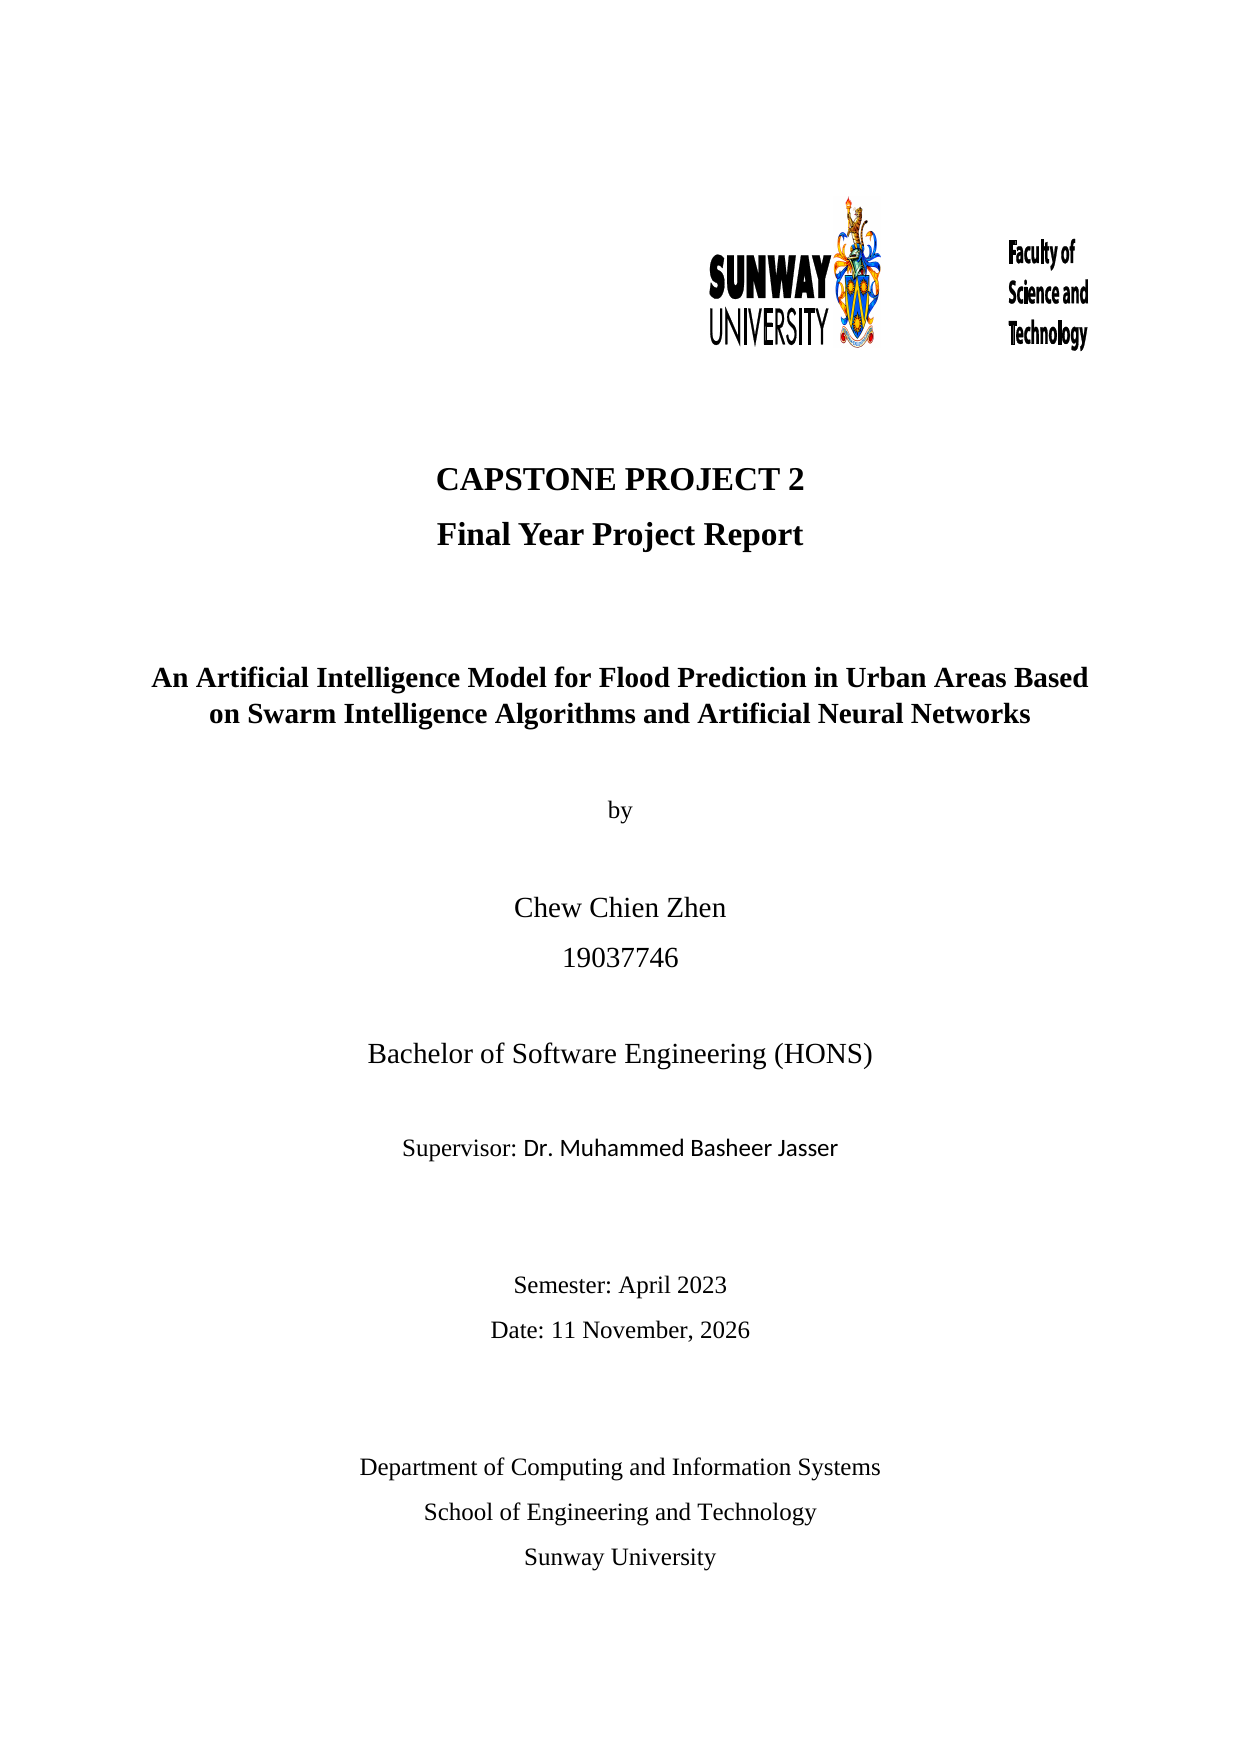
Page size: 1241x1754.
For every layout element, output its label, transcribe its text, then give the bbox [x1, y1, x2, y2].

text Semester: April 2023 [150, 1270, 1090, 1299]
text Date: 18 July, 2023 [150, 1315, 1090, 1344]
text Final Year Project Report [150, 514, 1090, 553]
text An Artificial Intelligence Model for Flood Prediction in Urban Areas Based on Swarm Intelligence Algorithms and Artificial Neural Networks [150, 660, 1090, 730]
text CAPSTONE PROJECT 2 [150, 459, 1090, 498]
text School of Engineering and Technology [150, 1497, 1090, 1526]
text Supervisor: Dr. Muhammed Basheer Jasser [150, 1132, 1090, 1162]
text Sunway University [150, 1542, 1090, 1571]
text by [150, 795, 1090, 823]
text Bachelor of Software Engineering (HONS) [150, 1036, 1090, 1070]
text Chew Chien Zhen [150, 890, 1090, 924]
text Department of Computing and Information Systems [150, 1452, 1090, 1480]
text 19037746 [150, 941, 1090, 974]
